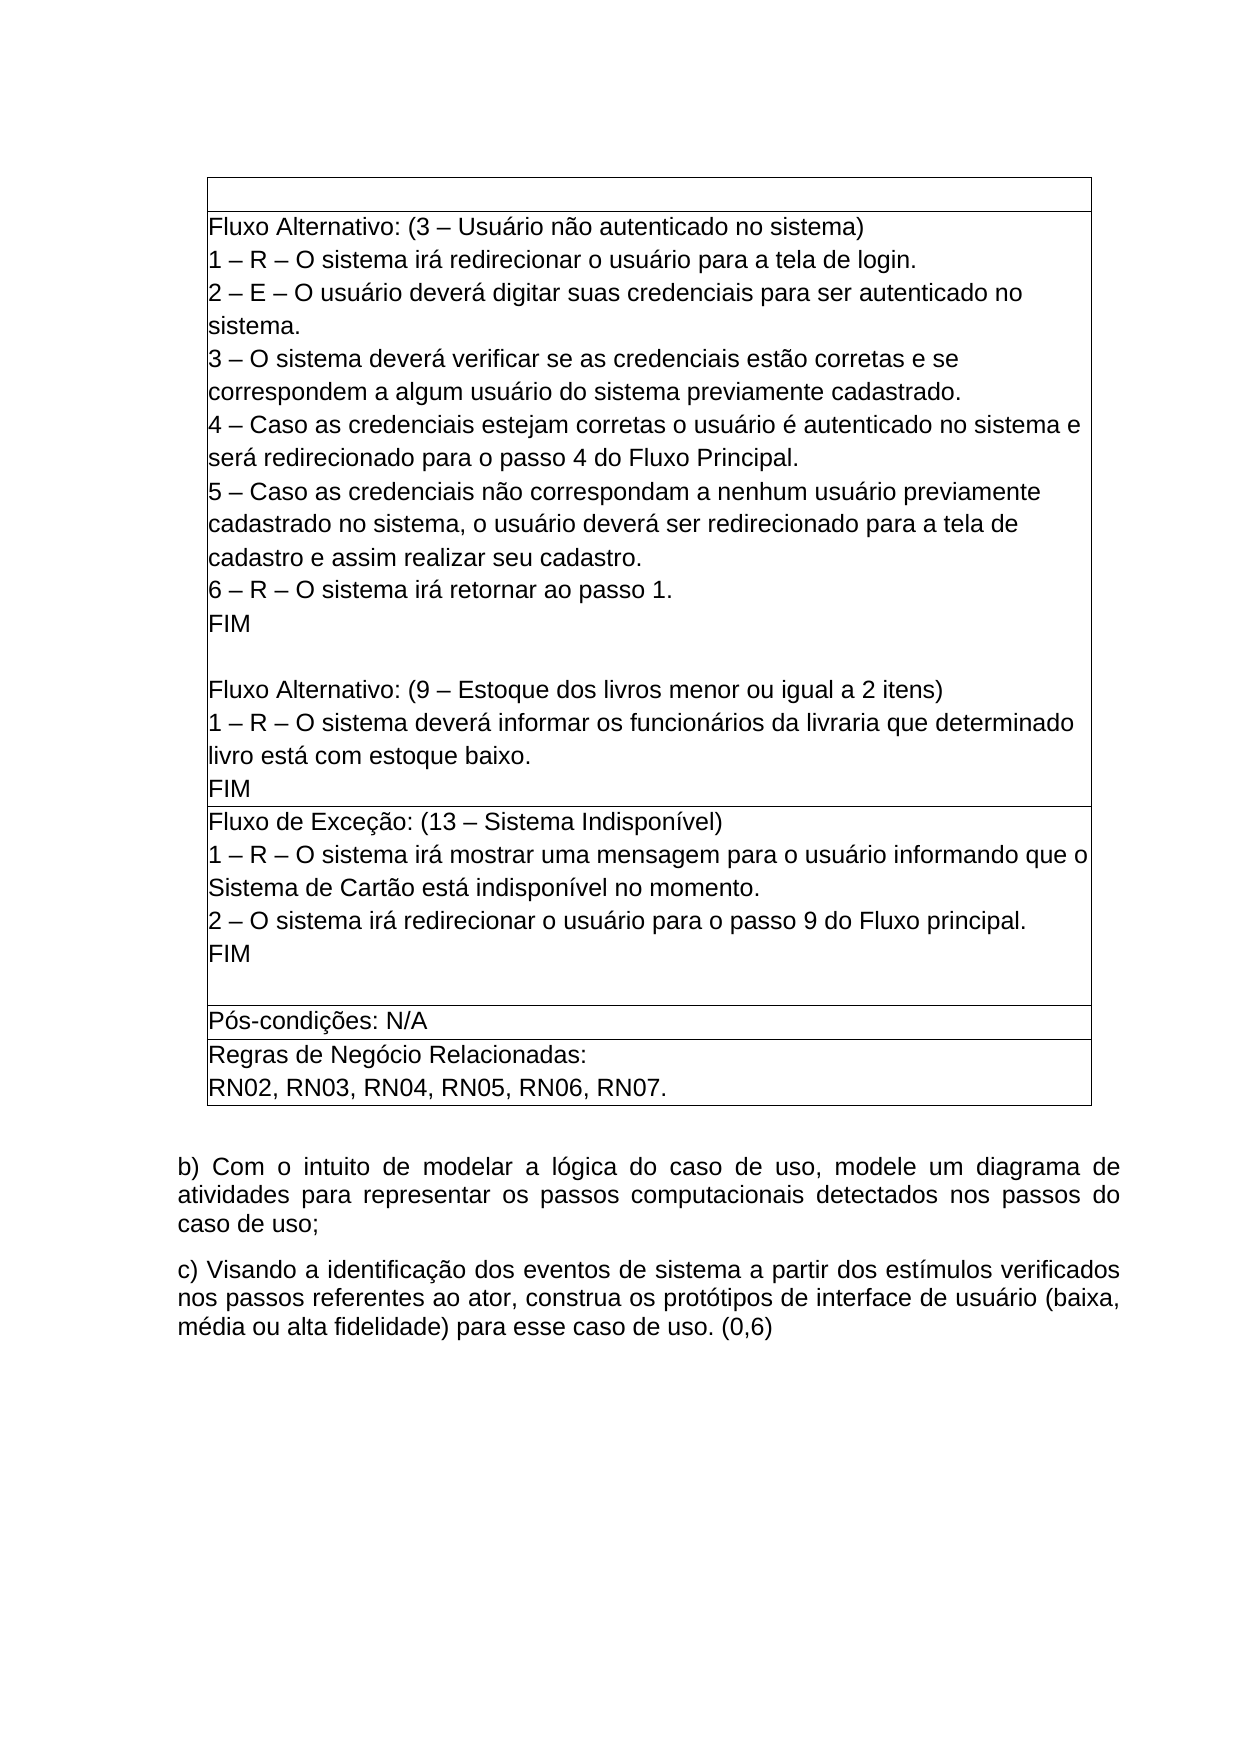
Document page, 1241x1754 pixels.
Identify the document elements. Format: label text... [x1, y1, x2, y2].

table_cell Fluxo Alternativo: (3 – Usuário não autenticado no sistema) 1 – R – O sistema irá redirecionar o usuário para a tela de login. 2 – E – O usuário deverá digitar suas credenciais para ser autenticado no sistema. 3 – O sistema deverá verificar se as credenciais estão corretas e se correspondem a algum usuário do sistema previamente cadastrado. 4 – Caso as credenciais estejam corretas o usuário é autenticado no sistema e será redirecionado para o passo 4 do Fluxo Principal. 5 – Caso as credenciais não correspondam a nenhum usuário previamente cadastrado no sistema, o usuário deverá ser redirecionado para a tela de cadastro e assim realizar seu cadastro. 6 – R – O sistema irá retornar ao passo 1. FIM Fluxo Alternativo: (9 – Estoque dos livros menor ou igual a 2 itens) 1 – R – O sistema deverá informar os funcionários da livraria que determinado livro está com estoque baixo. FIM [208, 212, 1091, 806]
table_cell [208, 178, 1091, 211]
text b) Com o intuito de modelar a lógica do caso de uso, modele um diagrama de atividades para representar os passos computacionais detectados nos passos do caso de uso; [177, 1152, 1122, 1238]
text c) Visando a identificação dos eventos de sistema a partir dos estímulos verificados nos passos referentes ao ator, construa os protótipos de interface de usuário (baixa, média ou alta fidelidade) para esse caso de uso. (0,6) [177, 1255, 1122, 1341]
table_cell Regras de Negócio Relacionadas: RN02, RN03, RN04, RN05, RN06, RN07. [208, 1040, 1091, 1105]
table_cell Pós-condições: N/A [208, 1006, 1091, 1039]
table_cell Fluxo de Exceção: (13 – Sistema Indisponível) 1 – R – O sistema irá mostrar uma mensagem para o usuário informando que o Sistema de Cartão está indisponível no momento. 2 – O sistema irá redirecionar o usuário para o passo 9 do Fluxo principal. FIM [208, 807, 1091, 1005]
